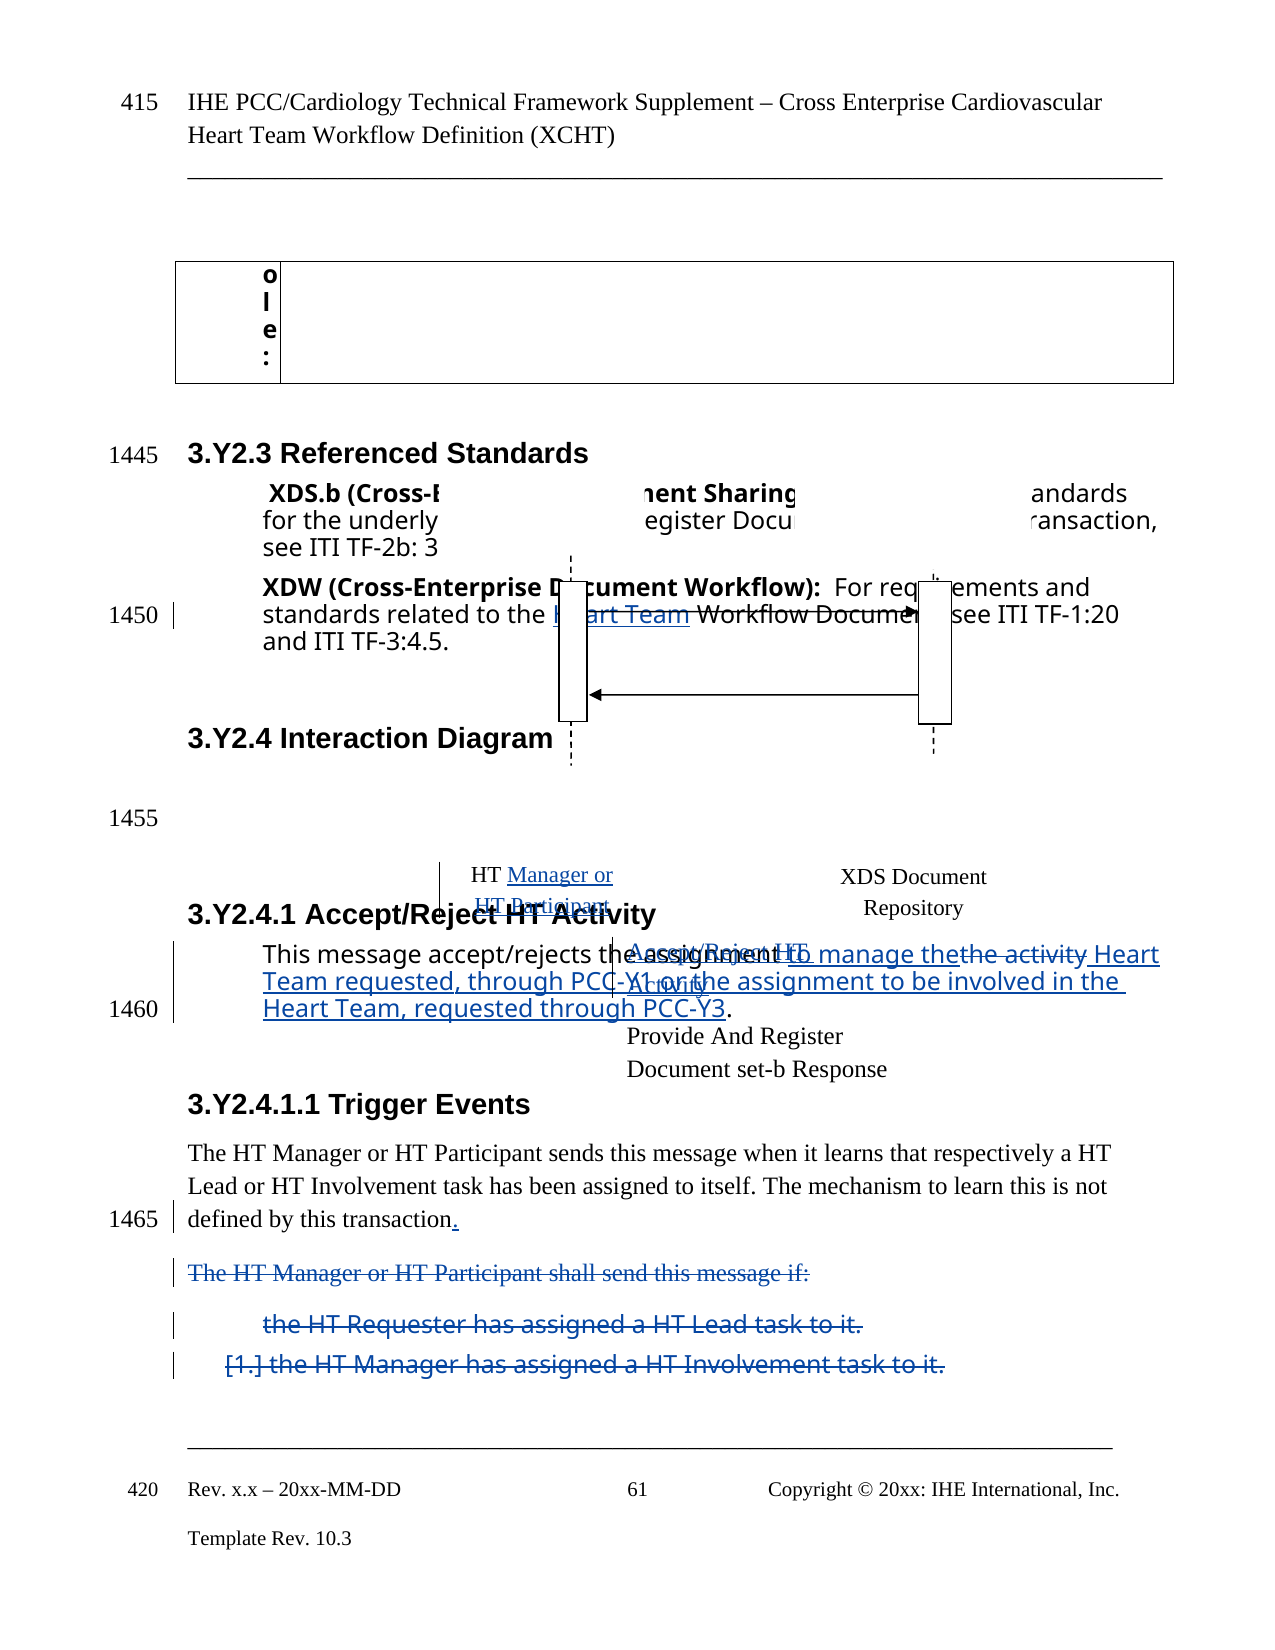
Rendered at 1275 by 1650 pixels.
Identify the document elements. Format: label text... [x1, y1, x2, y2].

text XDS.b (Cross-Enterprise Document Sharing): For a list of the standards for the underlying Provide and Register Document Set-b [ITI-41] transaction, see ITI TF-2b: 3.41.3. [1032, 481, 1162, 562]
text XDS.b (Cross-Enterprise Document Sharing): For a list of the standards for the underlying Provide and Register Document Set-b [ITI-41] transaction, see ITI TF-2b: 3.41.3. [262, 481, 438, 562]
subtitle 3.Y2.4 Interaction Diagram [187, 721, 1162, 754]
text XDW (Cross-Enterprise Document Workflow): For requirements and standards related to the Workflow Document, see ITI TF-1:20 and ITI TF-3:4.5. [262, 575, 932, 656]
text XDS.b (Cross-Enterprise Document Sharing): For a list of the standards for the underlying Provide and Register Document Set-b [ITI-41] transaction, see ITI TF-2b: 3.41.3. [645, 481, 795, 562]
text The HT Manager or HT Participant sends this message when it learns that respectively a HT Lead or HT Involvement task has been assigned to itself. The mechanism to learn this is not defined by this transaction [187, 1138, 1162, 1233]
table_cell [281, 262, 1173, 383]
text XDW (Cross-Enterprise Document Workflow): For requirements and standards related to the Workflow Document, see ITI TF-1:20 and ITI TF-3:4.5. [934, 575, 1162, 656]
subtitle 3.Y2.4.1 Accept/Reject HT Activity [187, 897, 1162, 930]
subtitle 3.Y2.4.1.1 Trigger Events [187, 1087, 1162, 1121]
table_cell Role: [176, 262, 280, 383]
text This message accept/rejects the assignment . [262, 941, 1162, 1023]
subtitle 3.Y2.3 Referenced Standards [187, 436, 1162, 470]
